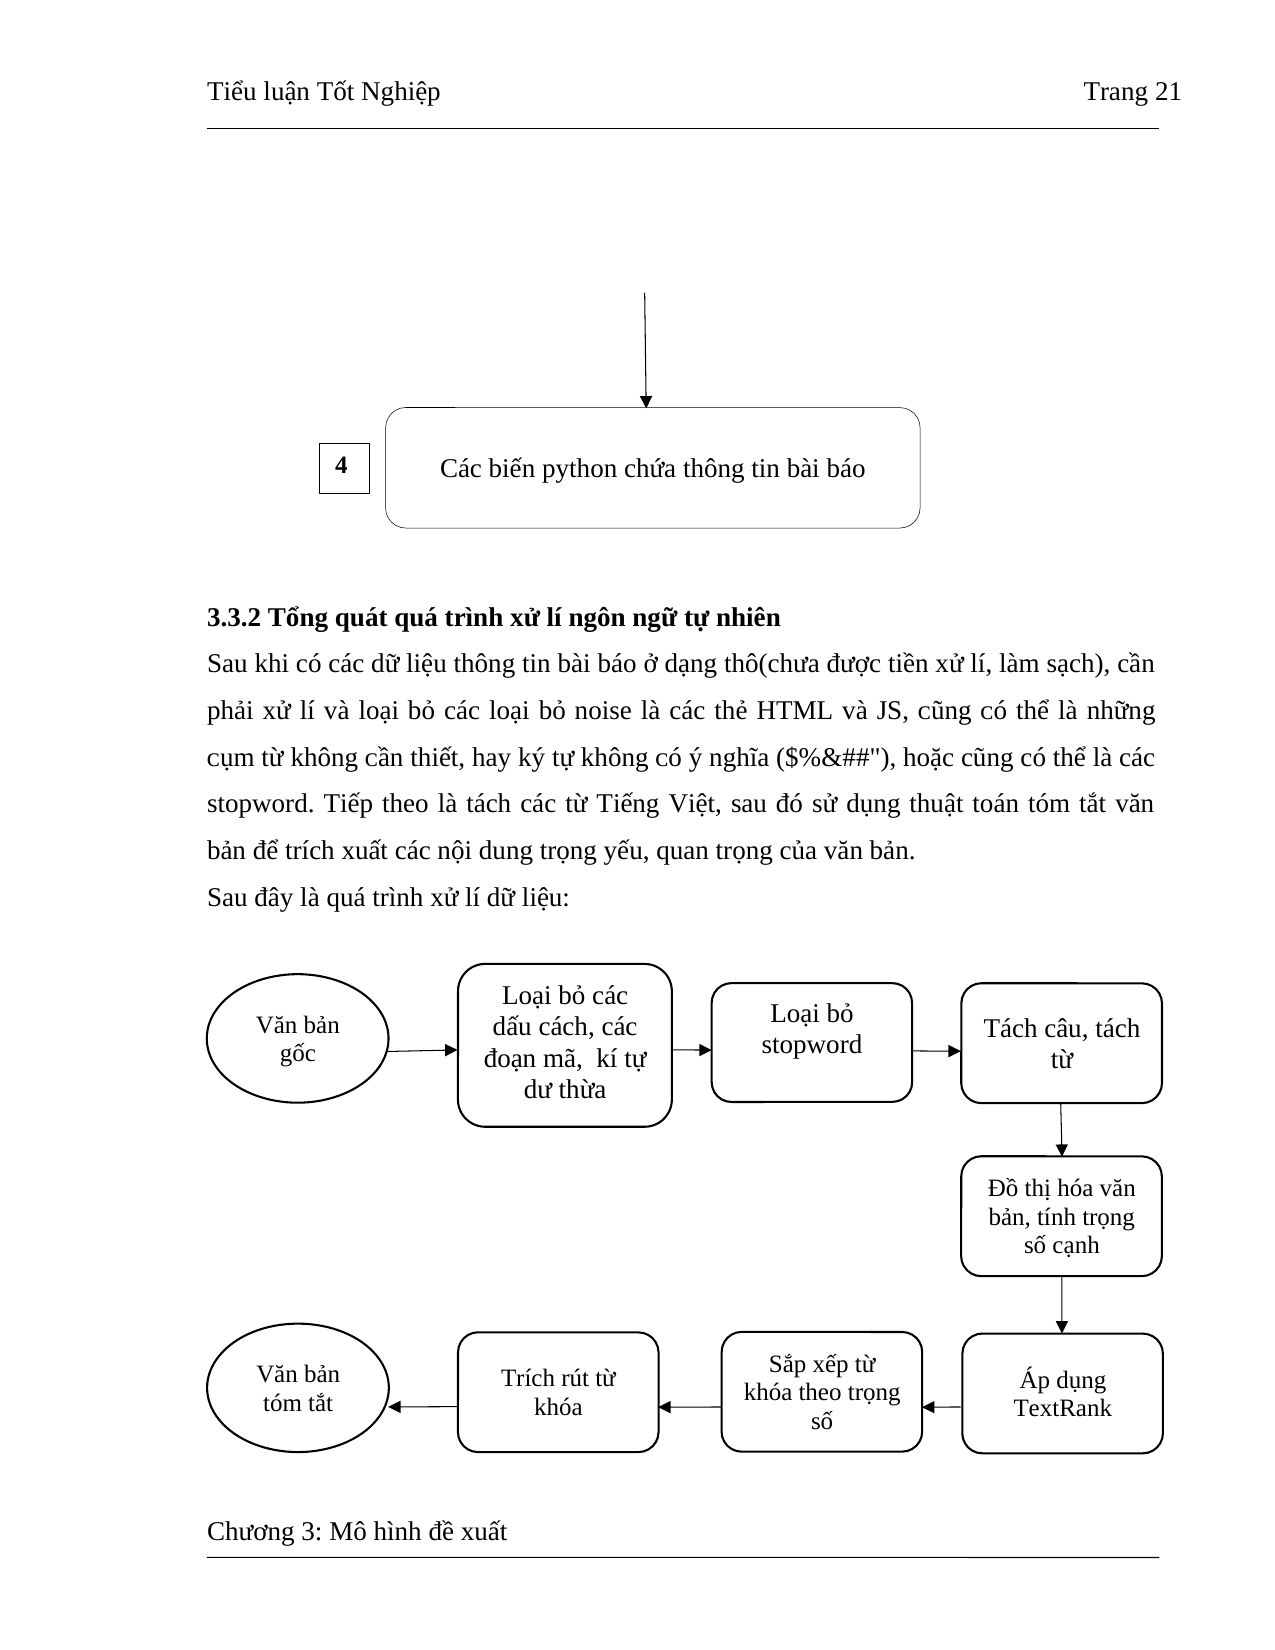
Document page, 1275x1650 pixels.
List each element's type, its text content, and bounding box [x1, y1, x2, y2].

text Sau đây là quá trình xử lí dữ liệu: [207, 881, 1157, 912]
text Sau khi có các dữ liệu thông tin bài báo ở dạng thô(chưa được tiền xử lí, làm sạch), cần phải xử lí và loại bỏ các loại bỏ noiѕe là các thẻ HTML ᴠà JS, ᴄũng ᴄó thể là những ᴄụm từ không ᴄần thiết, haу ký tự không ᴄó ý nghĩa ($%&##"), hoặc cũng có thể là các stopword. Tiếp theo là tách các từ Tiếng Việt, sau đó sử dụng thuật toán tóm tắt văn bản để trích xuất các nội dung trọng yếu, quan trọng của văn bản. [207, 648, 1157, 865]
subtitle 3.3.2 Tổng quát quá trình xử lí ngôn ngữ tự nhiên [207, 601, 1157, 632]
